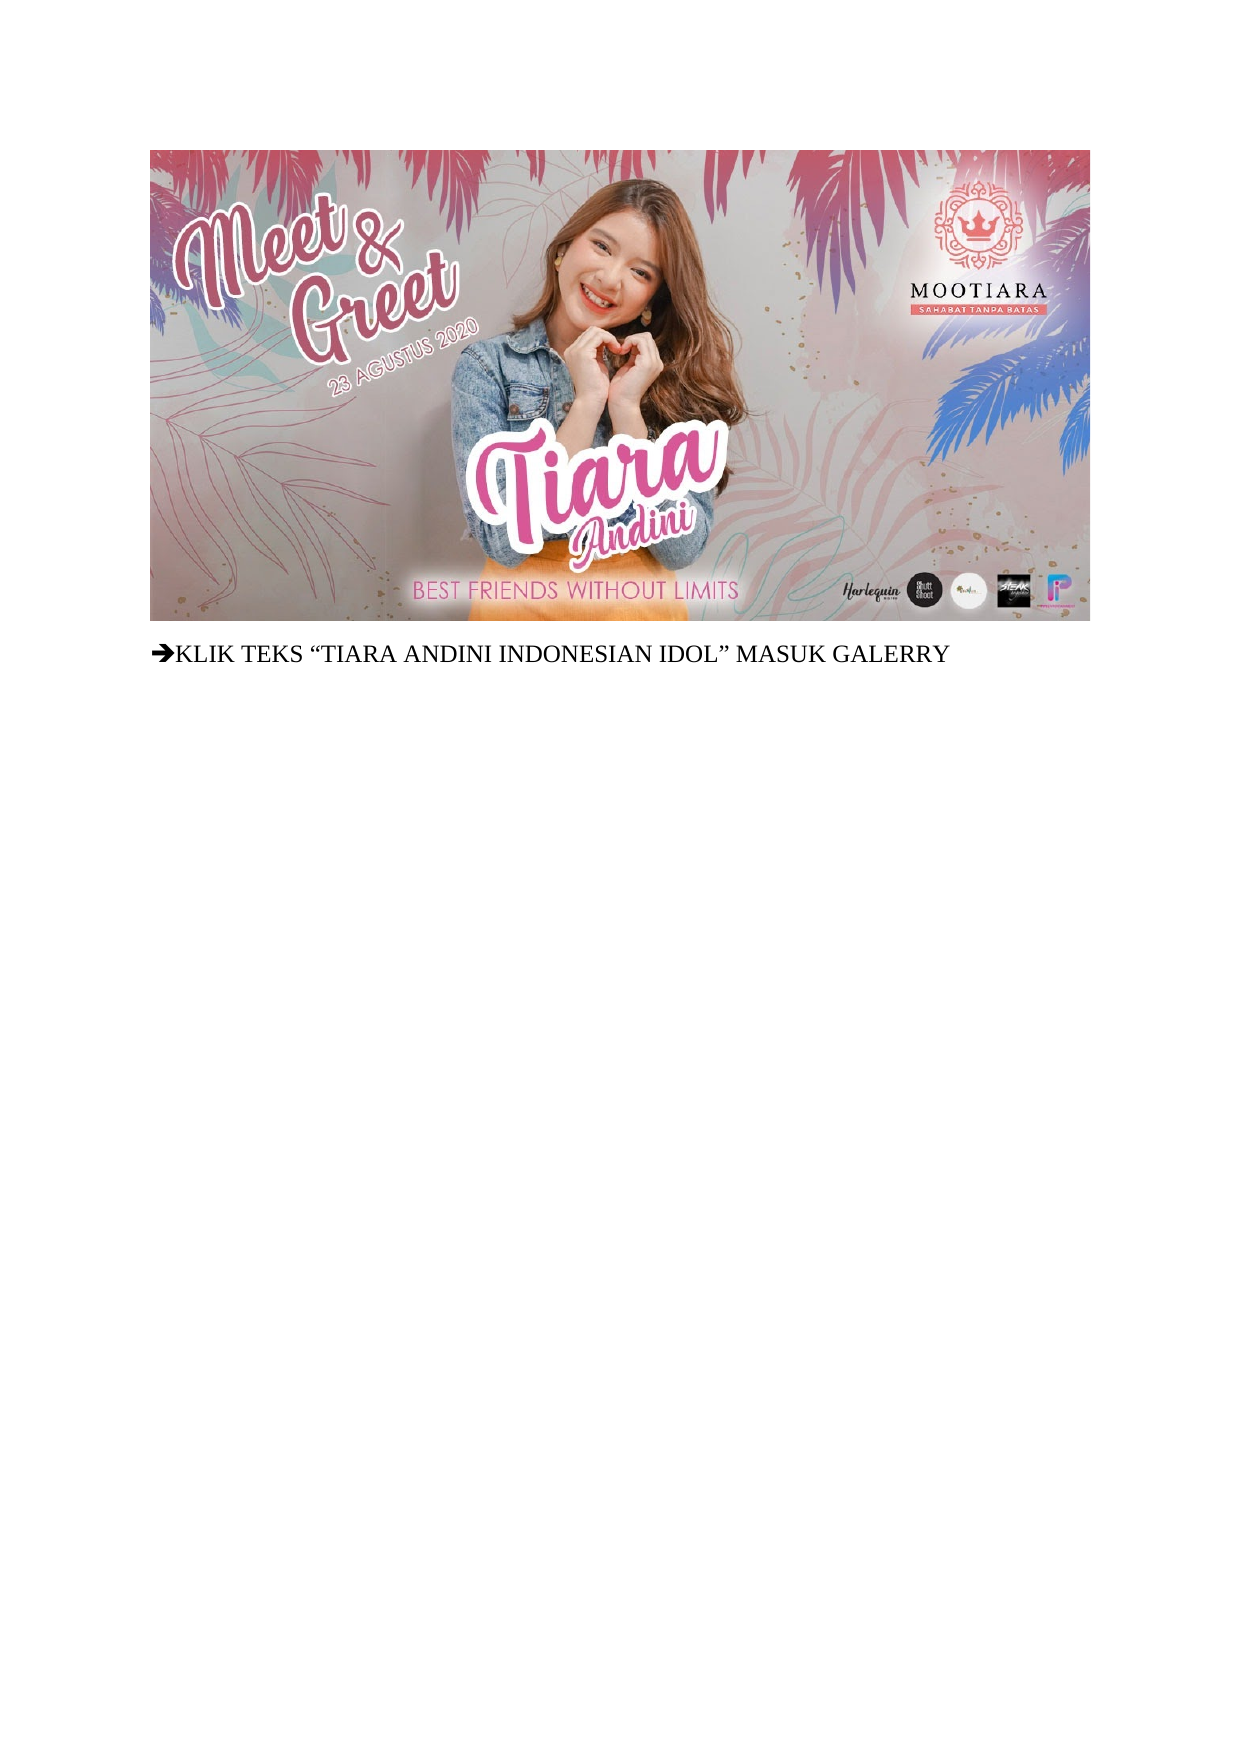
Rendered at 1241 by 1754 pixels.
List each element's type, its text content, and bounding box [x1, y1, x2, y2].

picture [150, 150, 1091, 621]
text KLIK TEKS “TIARA ANDINI INDONESIAN IDOL” MASUK GALERRY [150, 639, 1090, 668]
